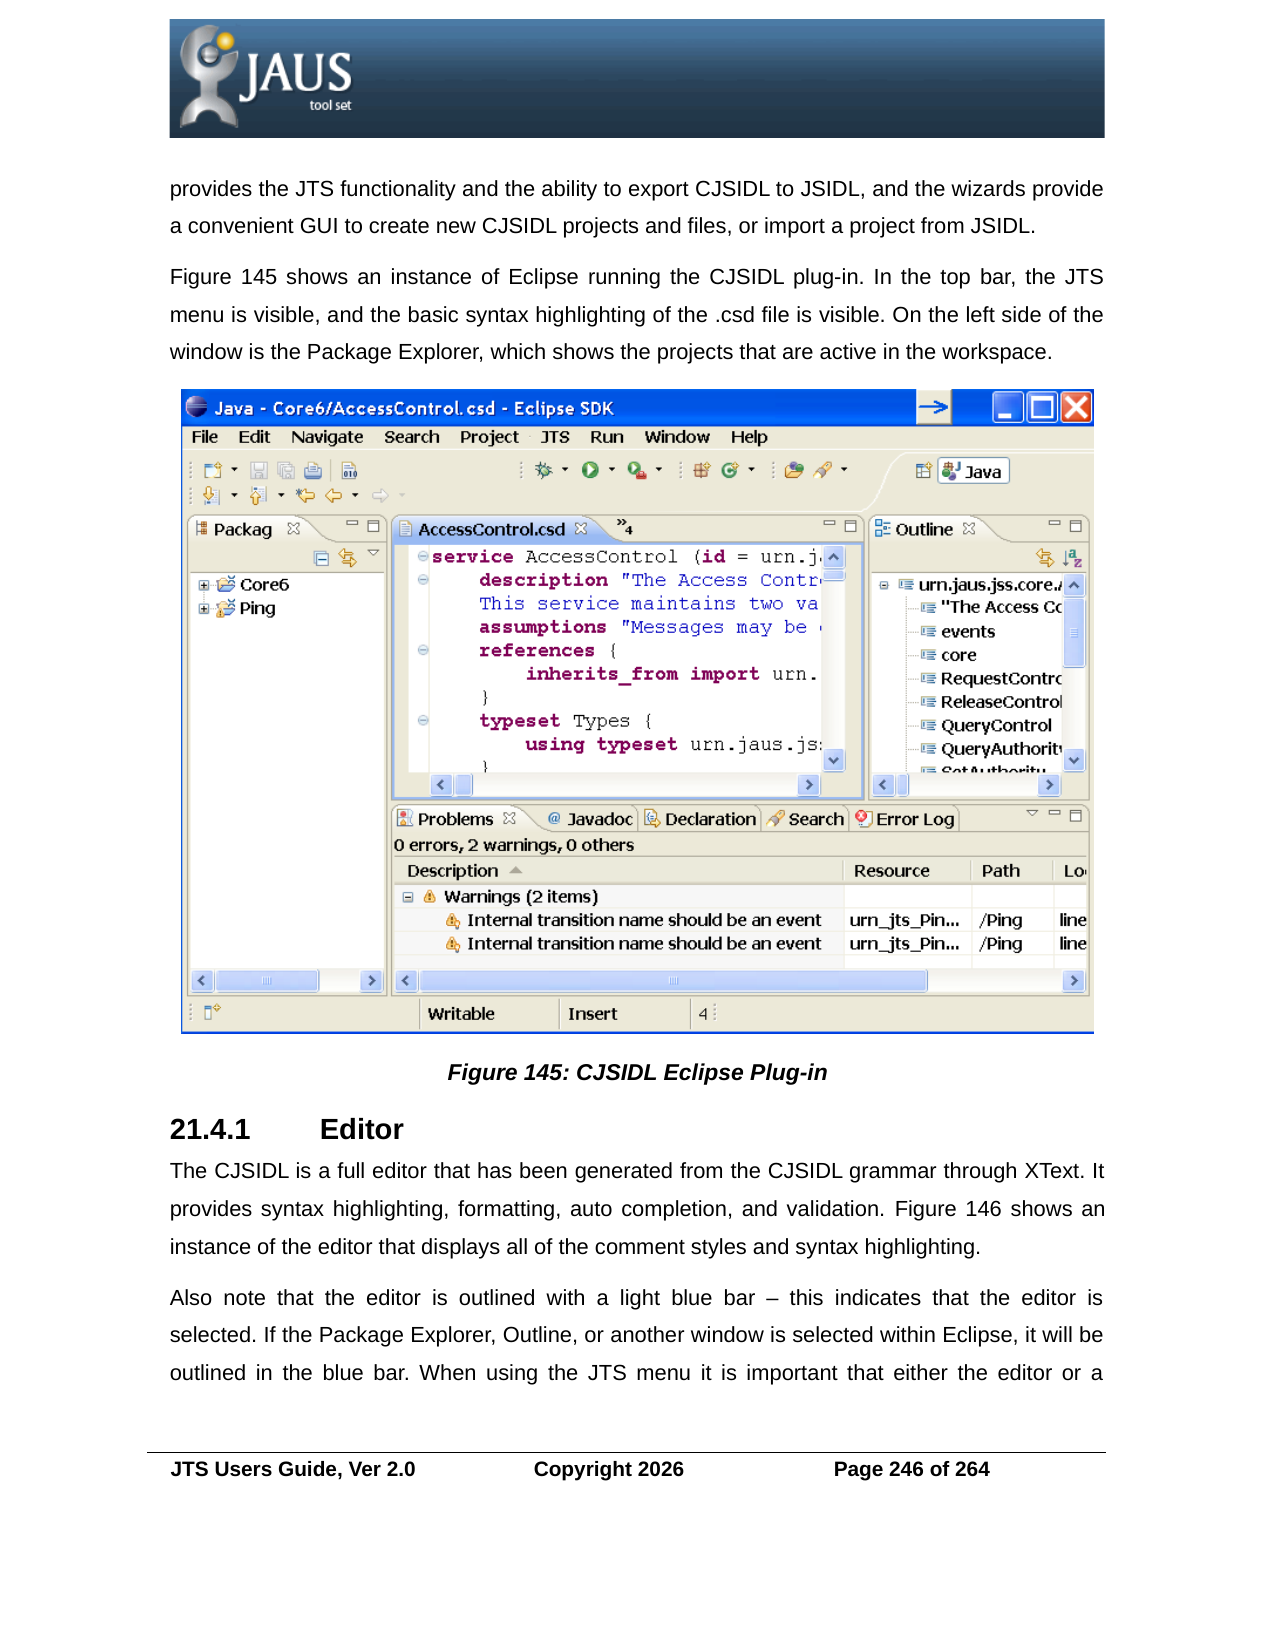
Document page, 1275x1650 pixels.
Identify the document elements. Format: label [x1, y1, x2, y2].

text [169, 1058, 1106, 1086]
picture [169, 19, 1105, 138]
picture [181, 389, 1094, 1034]
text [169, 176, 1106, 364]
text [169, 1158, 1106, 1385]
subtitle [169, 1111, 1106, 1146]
